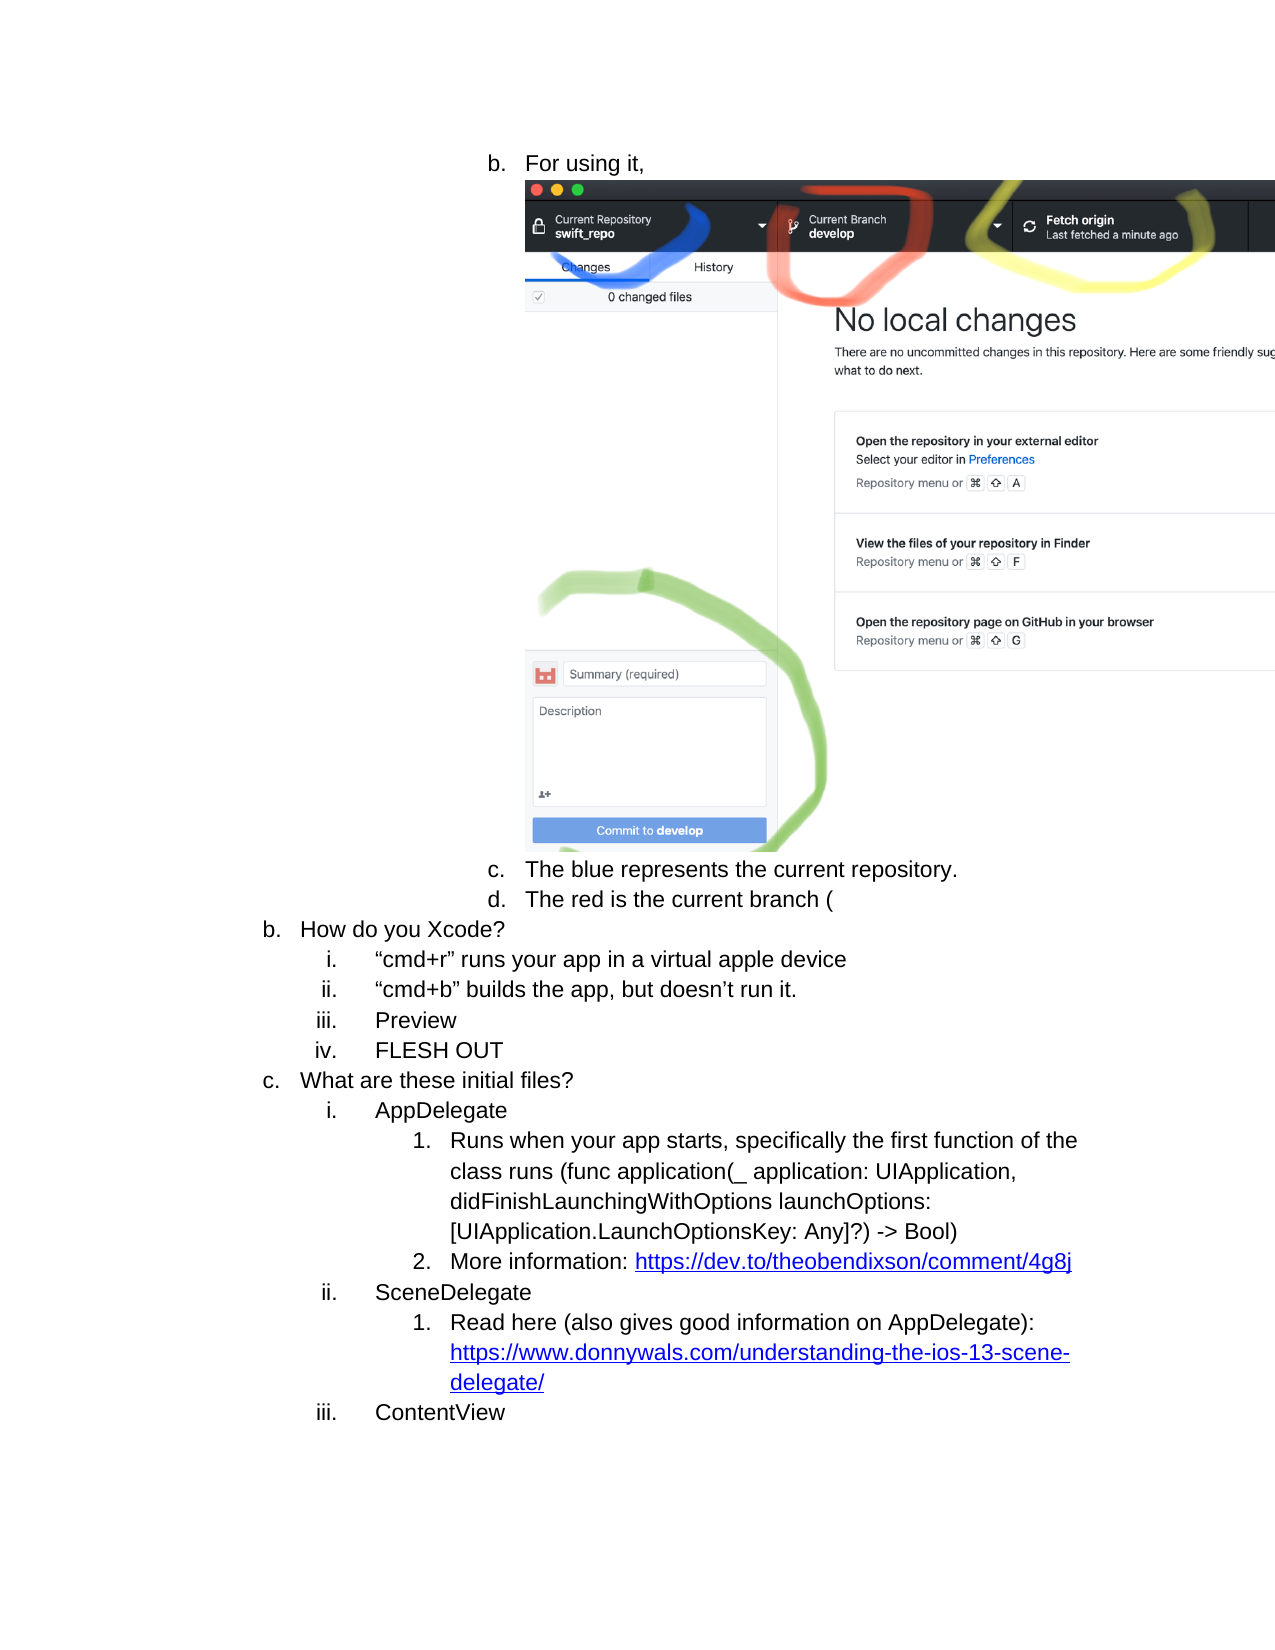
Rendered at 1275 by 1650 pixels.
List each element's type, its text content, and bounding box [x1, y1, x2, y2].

list FLESH OUT [337, 1037, 1125, 1063]
list More information: https://dev.to/theobendixson/comment/4g8j [412, 1248, 1125, 1274]
list How do you Xcode? [262, 916, 1125, 942]
list What are these initial files? [262, 1067, 1125, 1093]
list Preview [337, 1007, 1125, 1033]
list “cmd+b” builds the app, but doesn’t run it. [337, 976, 1125, 1003]
picture [525, 180, 1275, 852]
list Runs when your app starts, specifically the first function of the class runs (func application(_ application: UIApplication, didFinishLaunchingWithOptions launchOptions: [UIApplication.LaunchOptionsKey: Any]?) -> Bool) [412, 1127, 1125, 1244]
list SceneDelegate [337, 1278, 1125, 1305]
list “cmd+r” runs your app in a virtual apple device [337, 946, 1125, 972]
list The blue represents the current repository. [487, 856, 1125, 882]
list ContentView [337, 1399, 1125, 1426]
list Read here (also gives good information on AppDelegate): https://www.donnywals.com/understanding-the-ios-13-scene-delegate/ [412, 1309, 1125, 1395]
list AppDelegate [337, 1097, 1125, 1123]
list The red is the current branch ( [487, 886, 1125, 912]
